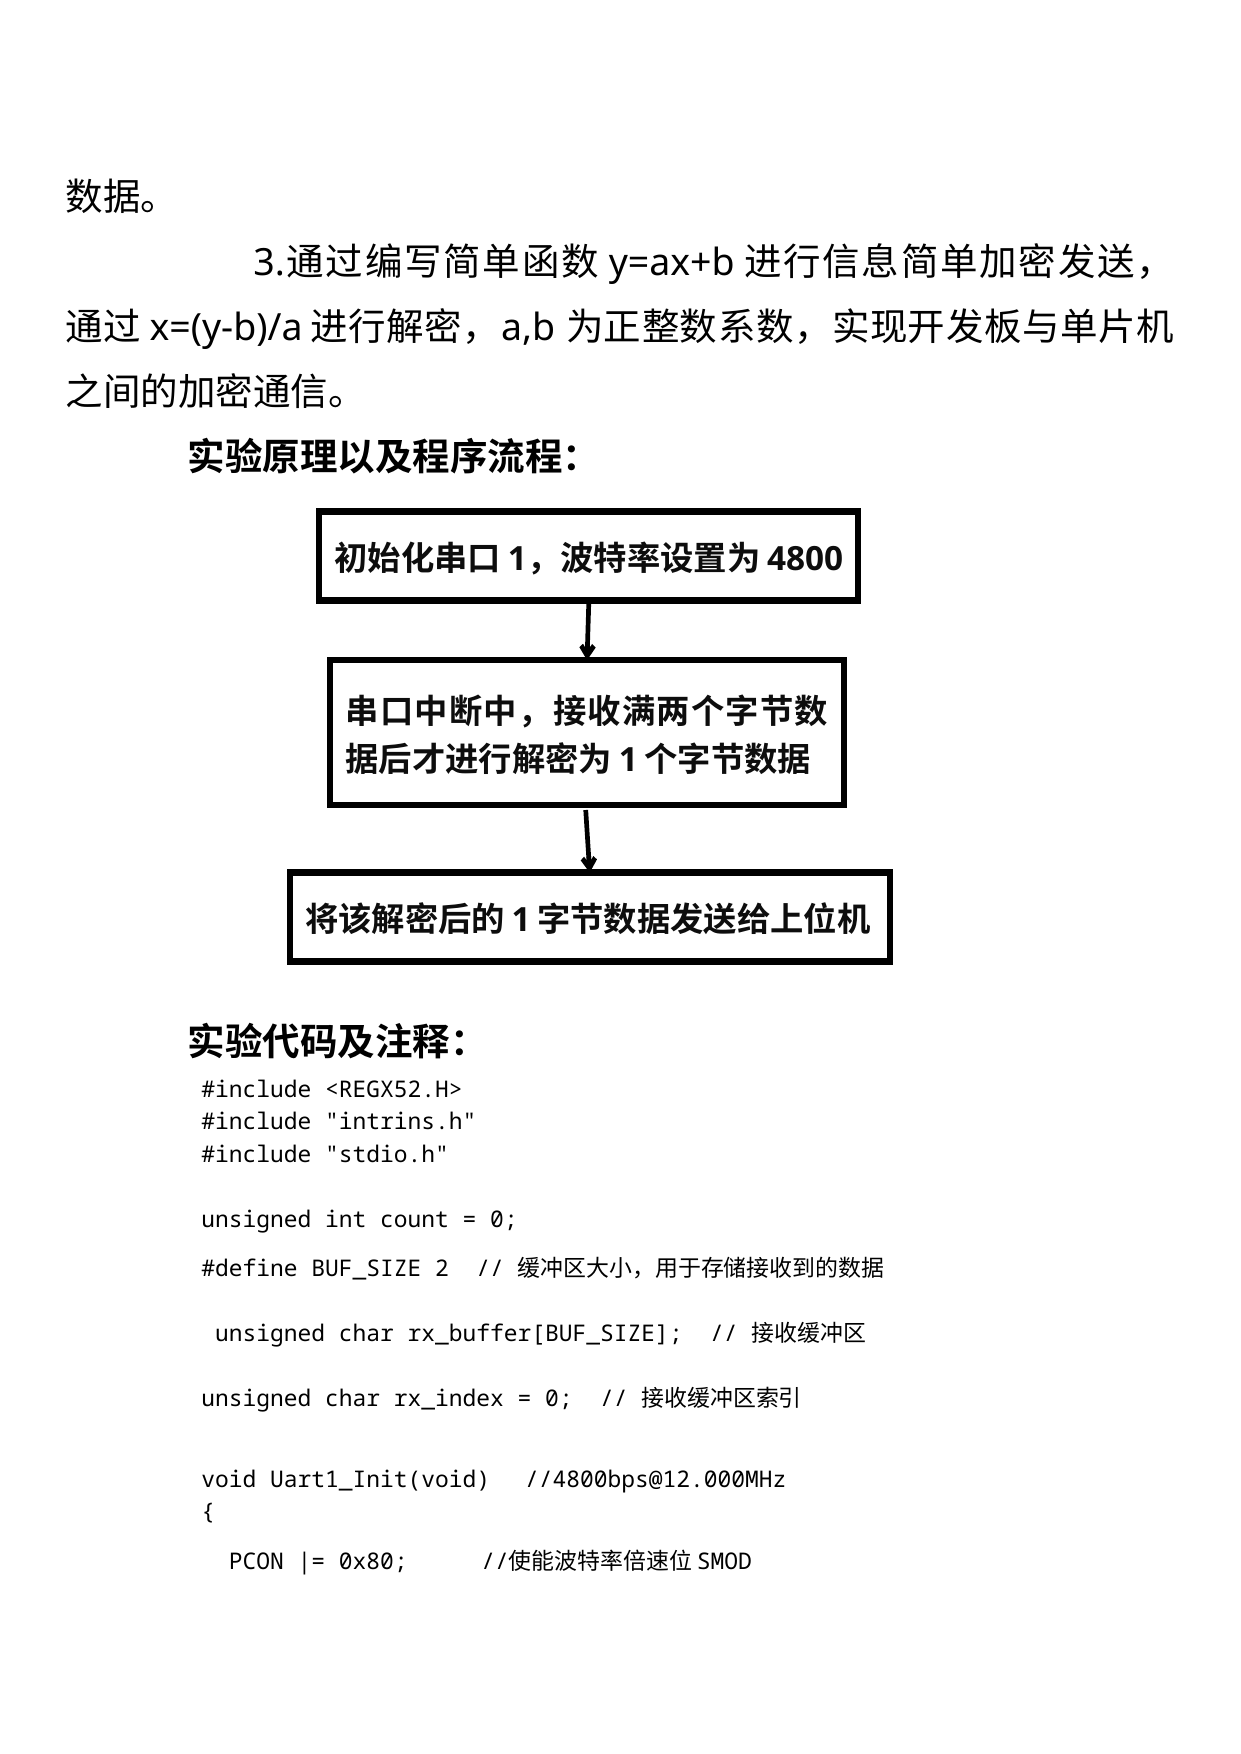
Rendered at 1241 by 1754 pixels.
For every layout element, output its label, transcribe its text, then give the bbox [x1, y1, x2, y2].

text 实验原理以及程序流程： [0, 422, 1240, 487]
text { [0, 1494, 1240, 1527]
text unsigned char rx_buffer[BUF_SIZE]; // 接收缓冲区 [0, 1299, 1240, 1364]
text unsigned char rx_index = 0; // 接收缓冲区索引 [0, 1364, 1240, 1429]
text #define BUF_SIZE 2 // 缓冲区大小，用于存储接收到的数据 [0, 1234, 1240, 1299]
text #include "intrins.h" [0, 1104, 1240, 1137]
text 3.通过编写简单函数y=ax+b进行信息简单加密发送，通过x=(y-b)/a进行解密，a,b 为正整数系数，实现开发板与单片机之间的加密通信。 [66, 227, 1174, 422]
text #include "stdio.h" [0, 1137, 1240, 1169]
text unsigned int count = 0; [0, 1202, 1240, 1234]
text 实验代码及注释： [0, 1007, 1240, 1072]
text void Uart1_Init(void) //4800bps@12.000MHz [0, 1462, 1240, 1494]
text PCON |= 0x80; //使能波特率倍速位SMOD [0, 1527, 1240, 1592]
text #include <REGX52.H> [0, 1072, 1240, 1104]
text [66, 162, 1174, 227]
